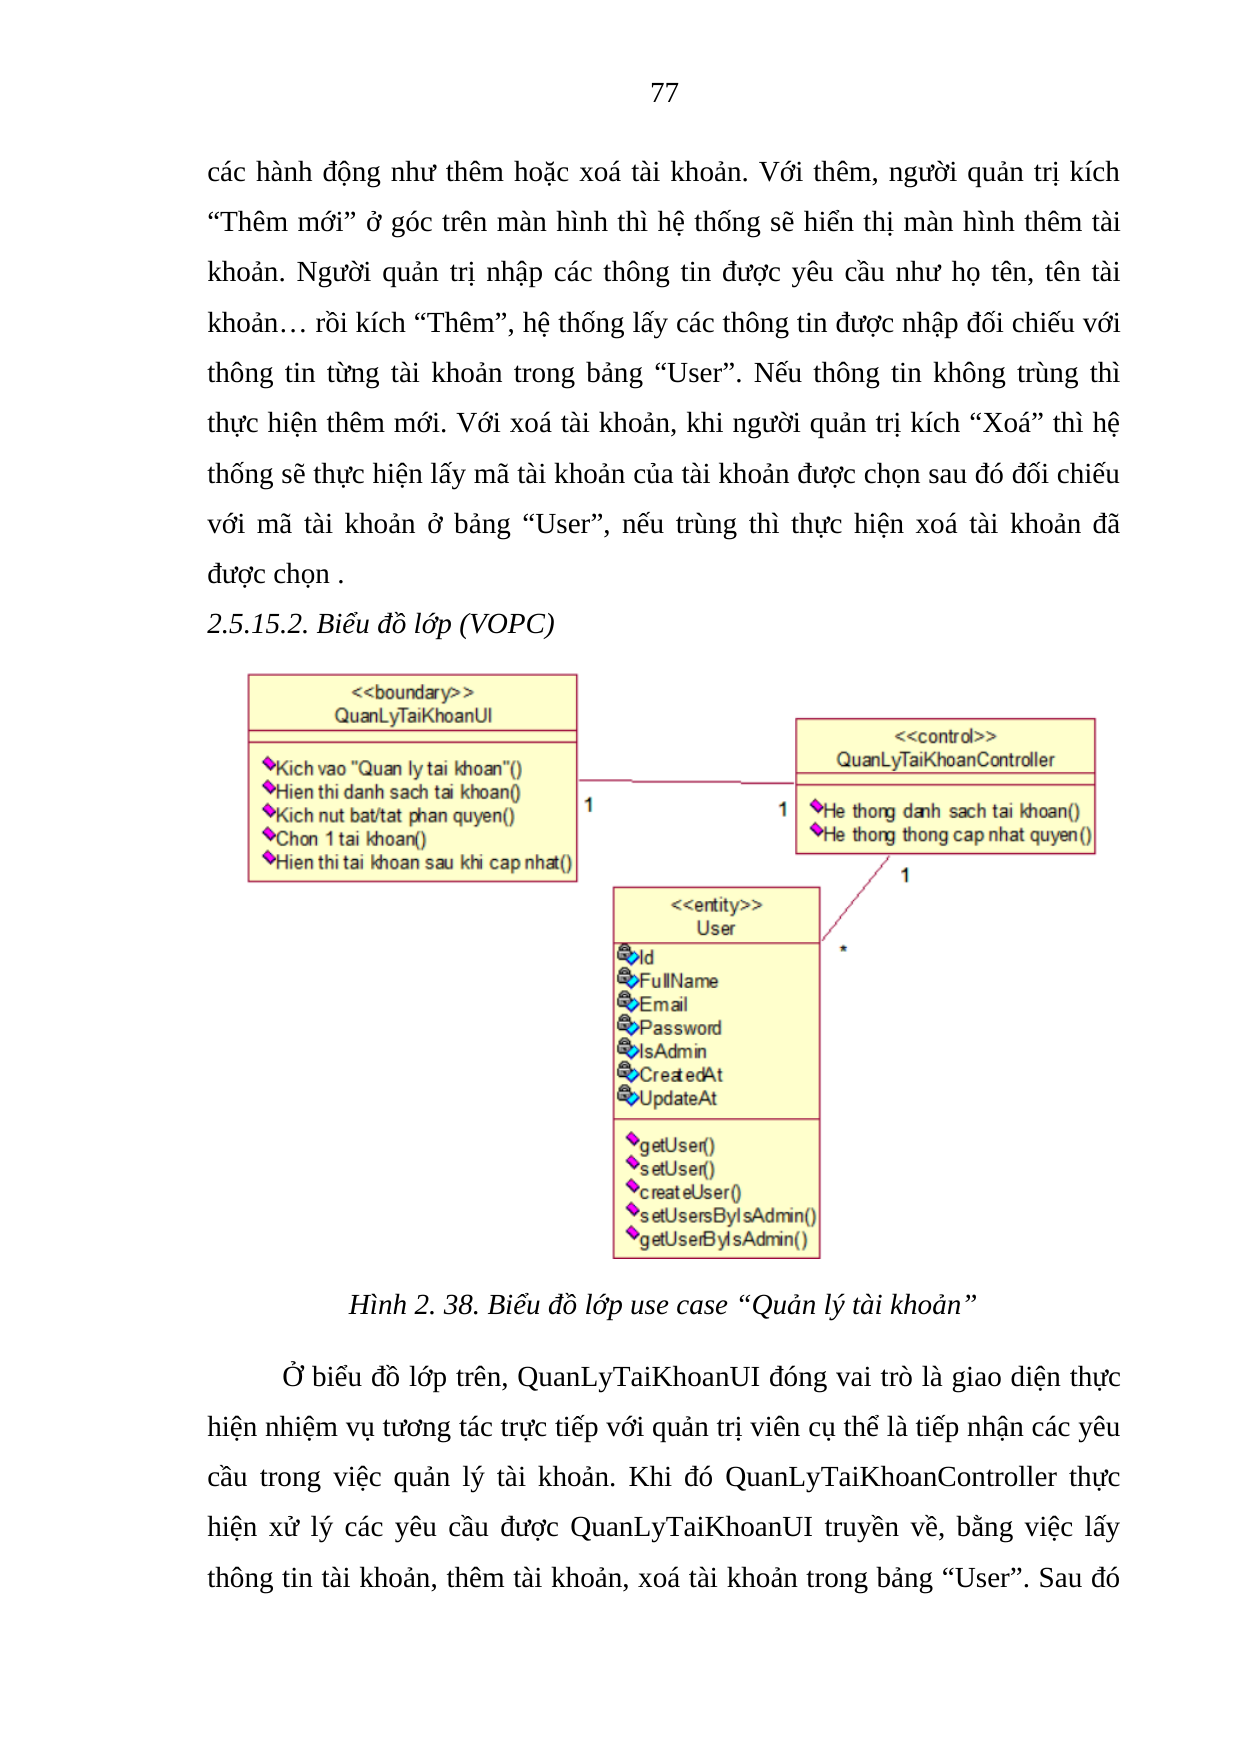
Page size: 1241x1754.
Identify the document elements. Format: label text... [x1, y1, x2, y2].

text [207, 154, 1122, 590]
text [207, 1359, 1122, 1593]
picture [217, 657, 1112, 1259]
text 2.5.15.2. Biểu đồ lớp (VOPC) [207, 607, 1122, 640]
text Hình 2. 38. Biểu đồ lớp use case “Quản lý tài khoản” [207, 1287, 1122, 1321]
